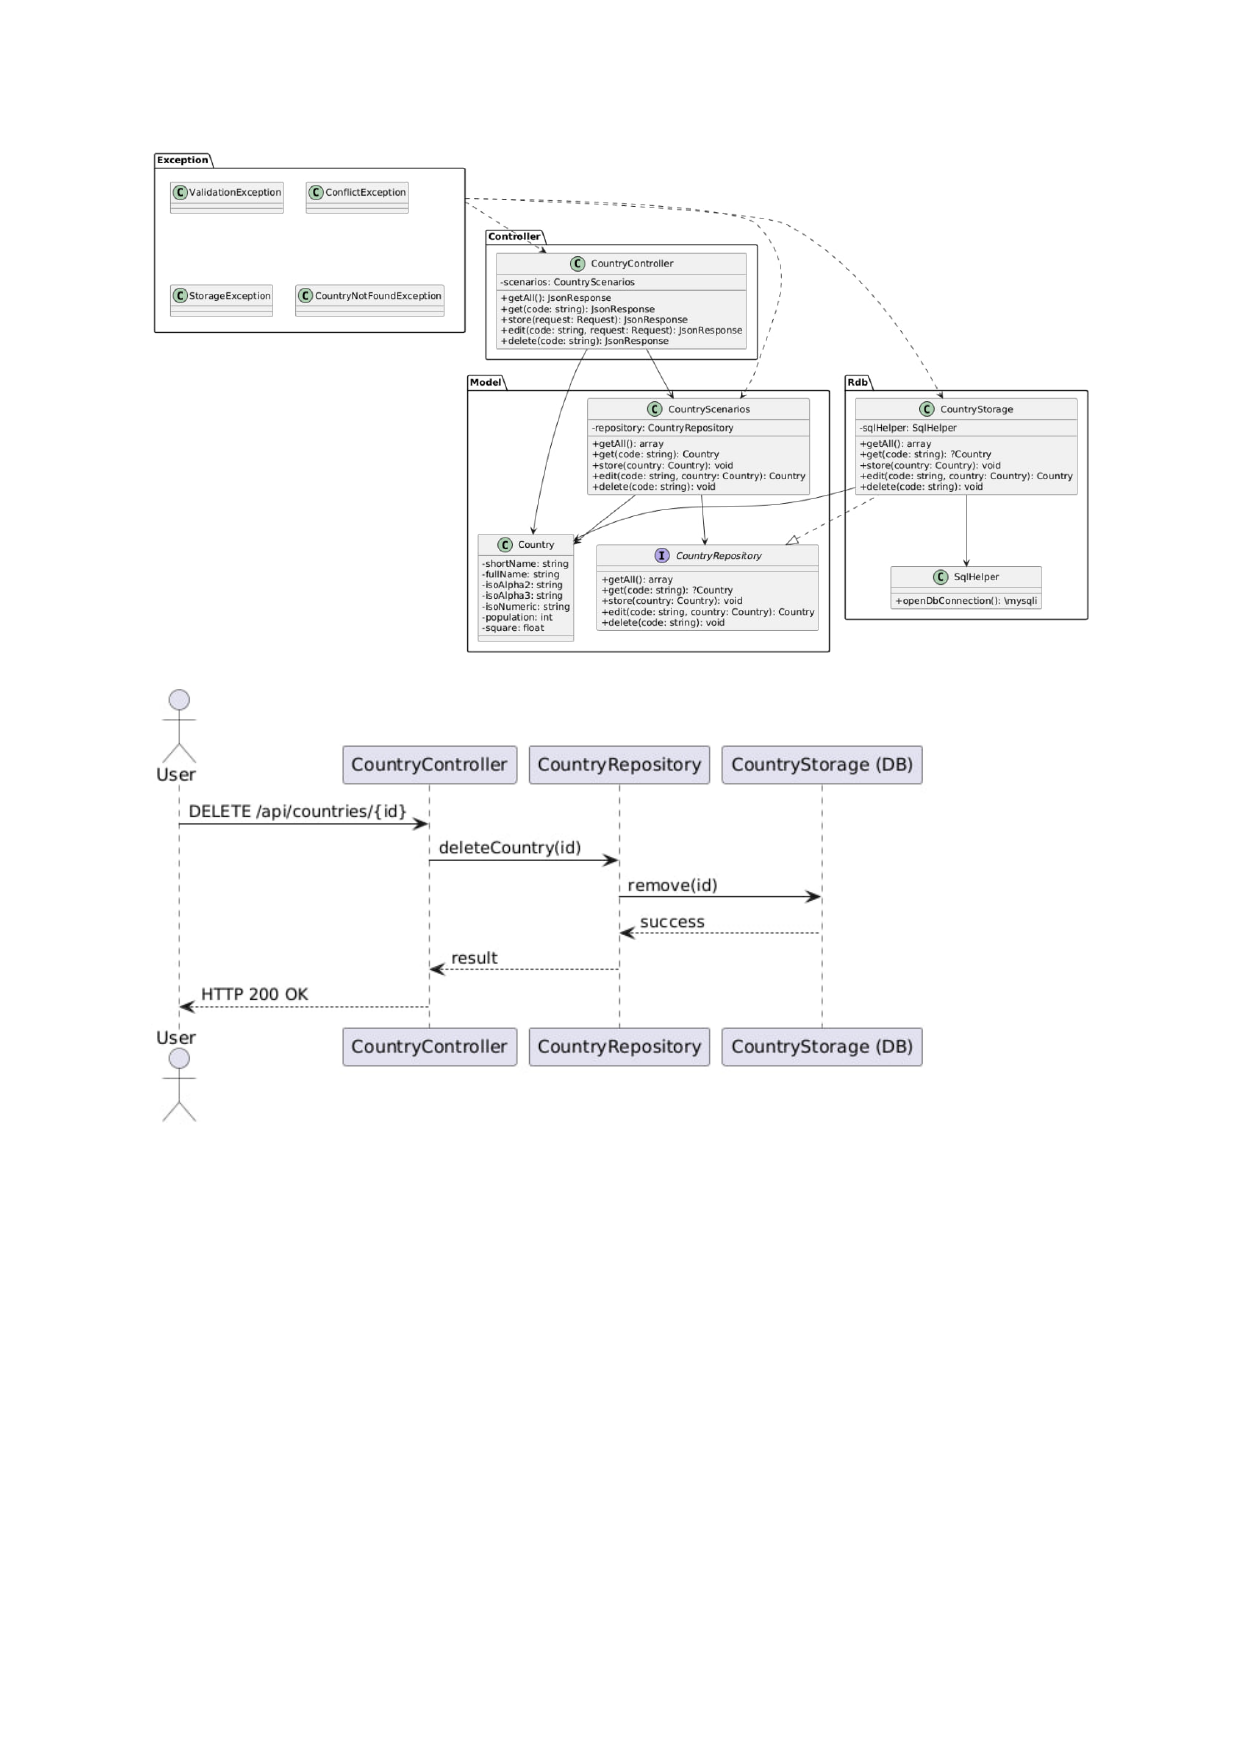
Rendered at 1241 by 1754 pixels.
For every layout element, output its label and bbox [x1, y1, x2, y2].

picture [150, 683, 928, 1128]
picture [150, 150, 1091, 655]
